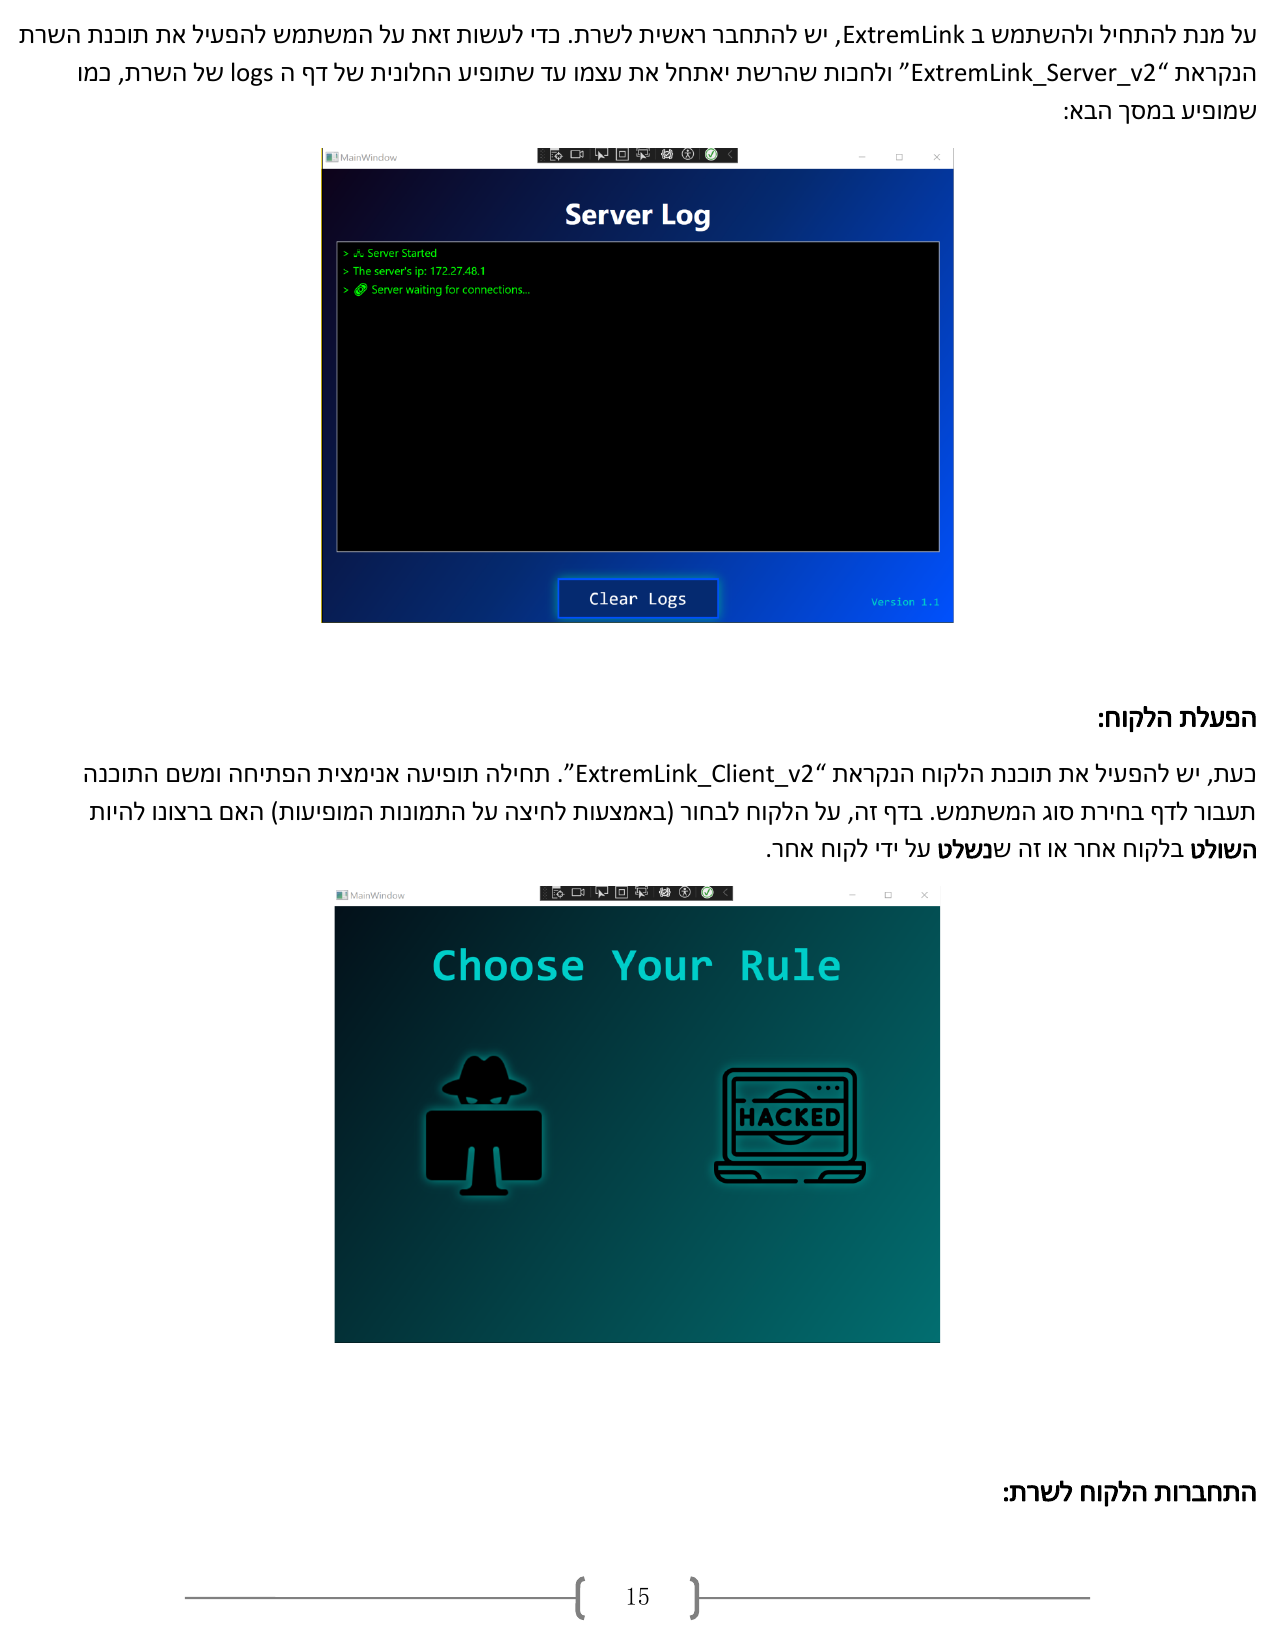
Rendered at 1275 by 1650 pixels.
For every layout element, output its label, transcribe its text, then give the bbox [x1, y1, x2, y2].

picture [321, 148, 954, 623]
text התחברות הלקוח לשרת: [18, 1472, 1257, 1508]
text הפעלת הלקוח: [18, 698, 1257, 734]
text על מנת להתחיל ולהשתמש ב ExtremLink, יש להתחבר ראשית לשרת. כדי לעשות זאת על המשתמש להפעיל את תוכנת השרת הנקראת “ExtremLink_Server_v2” ולחכות שהרשת יאתחל את עצמו עד שתופיע החלונית של דף ה logs של השרת, כמו שמופיע במסך הבא: [18, 18, 1257, 127]
text כעת, יש להפעיל את תוכנת הלקוח הנקראת “ExtremLink_Client_v2”. תחילה תופיעה אנימצית הפתיחה ומשם התוכנה תעבור לדף בחירת סוג המשתמש. בדף זה, על הלקוח לבחור (באמצעות לחיצה על התמונות המופיעות) האם ברצונו להיות השולט בלקוח אחר או זה שנשלט על ידי לקוח אחר. [18, 756, 1257, 864]
picture [334, 886, 941, 1343]
